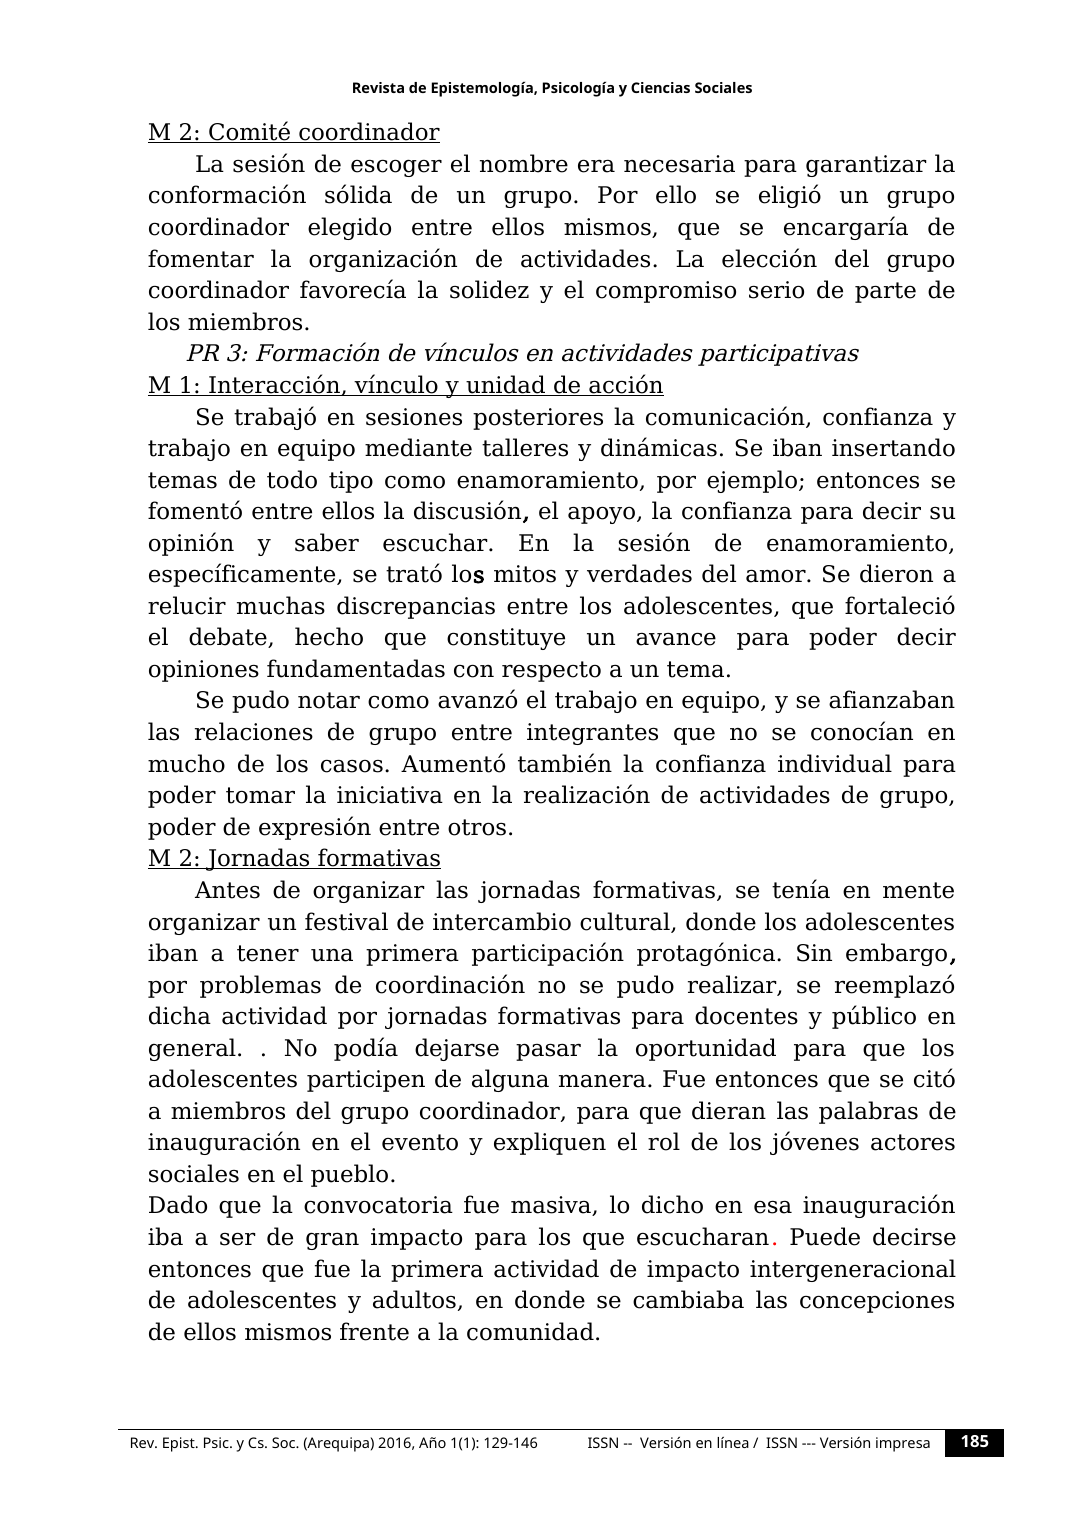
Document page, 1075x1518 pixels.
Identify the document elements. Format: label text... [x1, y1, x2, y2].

text Dado que la convocatoria fue masiva, lo dicho en esa inauguración iba a ser de gran impacto para los que escucharan. Puede decirse entonces que fue la primera actividad de impacto intergeneracional de adolescentes y adultos, en donde se cambiaba las concepciones de ellos mismos frente a la comunidad. [148, 1191, 957, 1345]
text PR 3: Formación de vínculos en actividades participativas [185, 339, 957, 367]
text M 1: Interacción, vínculo y unidad de acción [148, 371, 957, 398]
text La sesión de escoger el nombre era necesaria para garantizar la conformación sólida de un grupo. Por ello se eligió un grupo coordinador elegido entre ellos mismos, que se encargaría de fomentar la organización de actividades. La elección del grupo coordinador favorecía la solidez y el compromiso serio de parte de los miembros. [148, 150, 957, 335]
text Antes de organizar las jornadas formativas, se tenía en mente organizar un festival de intercambio cultural, donde los adolescentes iban a tener una primera participación protagónica. Sin embargo, por problemas de coordinación no se pudo realizar, se reemplazó dicha actividad por jornadas formativas para docentes y público en general. . No podía dejarse pasar la oportunidad para que los adolescentes participen de alguna manera. Fue entonces que se citó a miembros del grupo coordinador, para que dieran las palabras de inauguración en el evento y expliquen el rol de los jóvenes actores sociales en el pueblo. [148, 876, 957, 1187]
text Se pudo notar como avanzó el trabajo en equipo, y se afianzaban las relaciones de grupo entre integrantes que no se conocían en mucho de los casos. Aumentó también la confianza individual para poder tomar la iniciativa en la realización de actividades de grupo, poder de expresión entre otros. [148, 686, 957, 840]
text M 2: Comité coordinador [148, 118, 957, 146]
text M 2: Jornadas formativas [148, 844, 957, 872]
text Se trabajó en sesiones posteriores la comunicación, confianza y trabajo en equipo mediante talleres y dinámicas. Se iban insertando temas de todo tipo como enamoramiento, por ejemplo; entonces se fomentó entre ellos la discusión, el apoyo, la confianza para decir su opinión y saber escuchar. En la sesión de enamoramiento, específicamente, se trató los mitos y verdades del amor. Se dieron a relucir muchas discrepancias entre los adolescentes, que fortaleció el debate, hecho que constituye un avance para poder decir opiniones fundamentadas con respecto a un tema. [148, 402, 957, 682]
